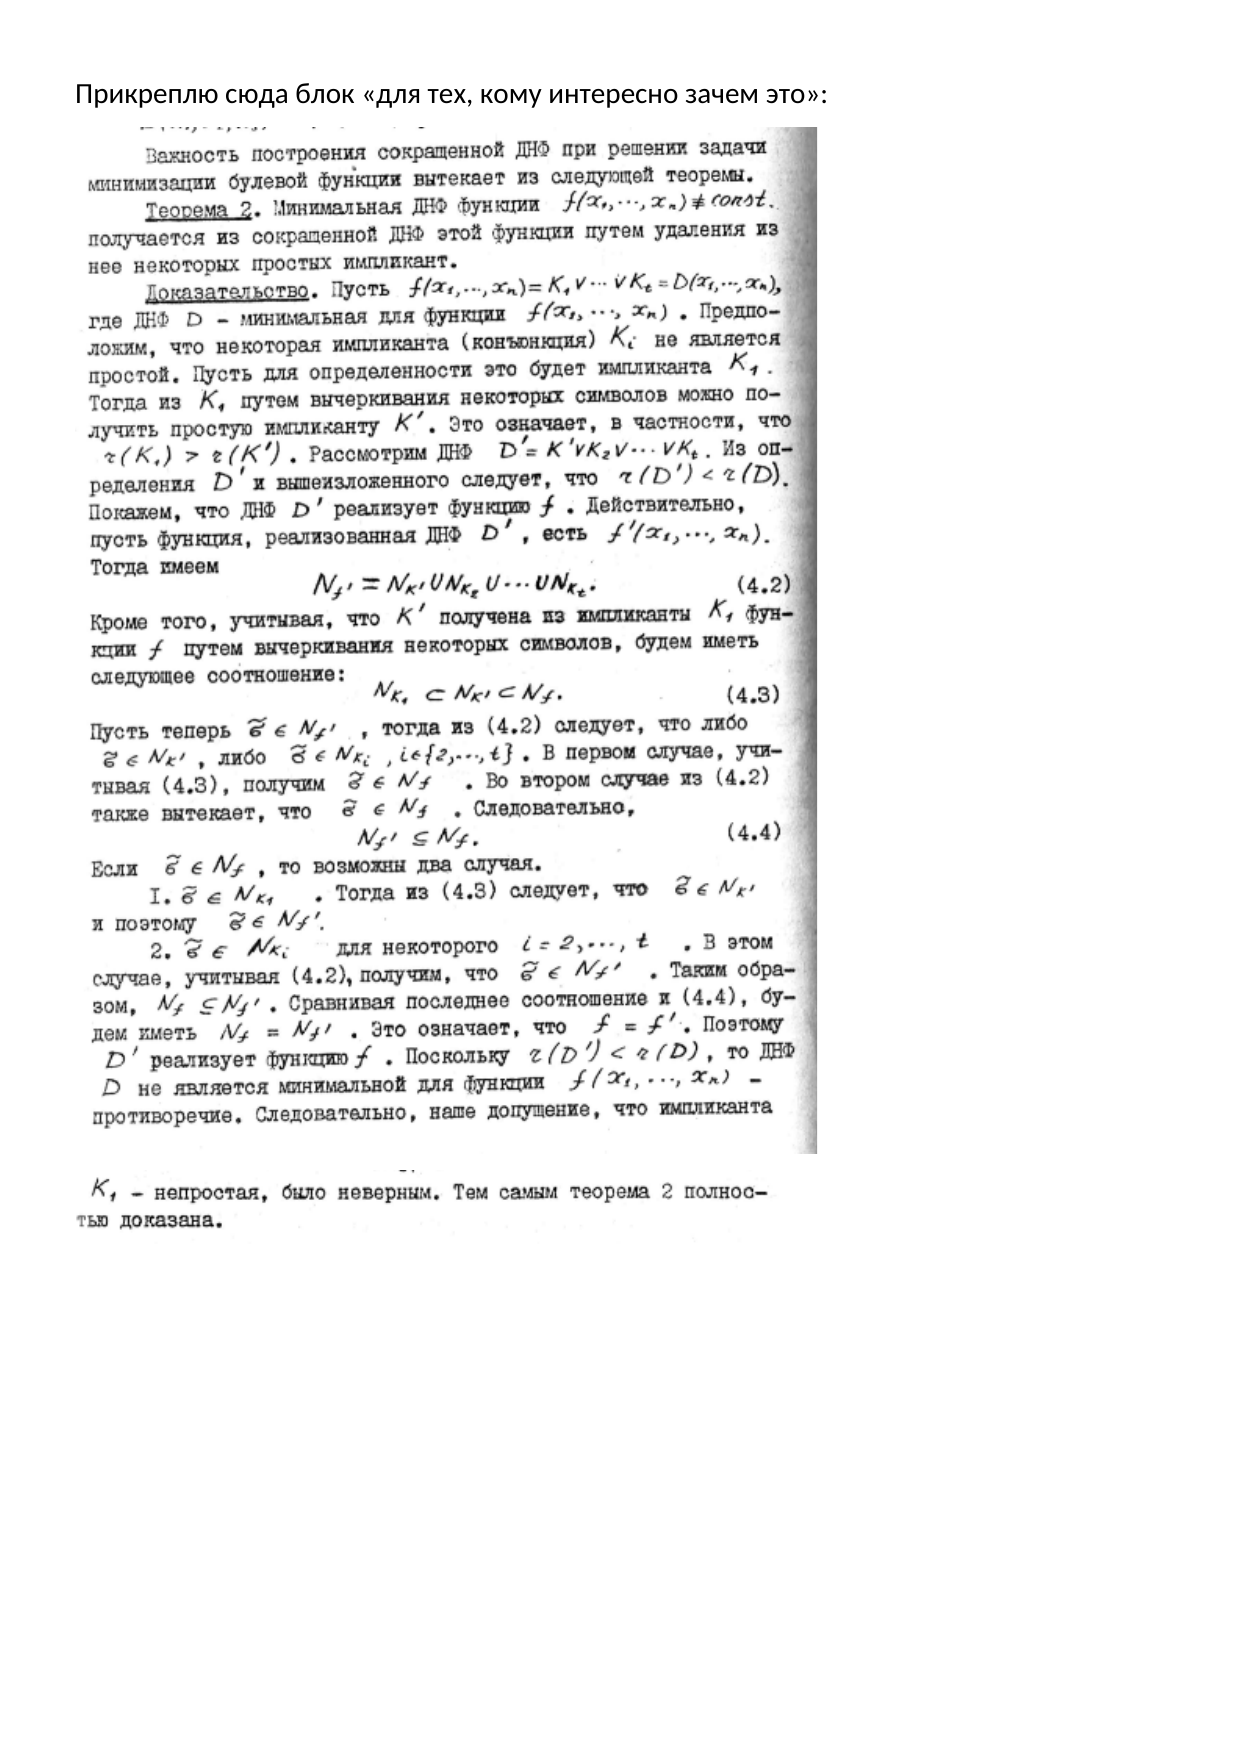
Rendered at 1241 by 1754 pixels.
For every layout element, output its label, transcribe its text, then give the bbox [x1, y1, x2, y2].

picture [75, 1170, 802, 1244]
text Прикреплю сюда блок «для тех, кому интересно зачем это»: [75, 75, 1165, 111]
picture [75, 127, 818, 1154]
